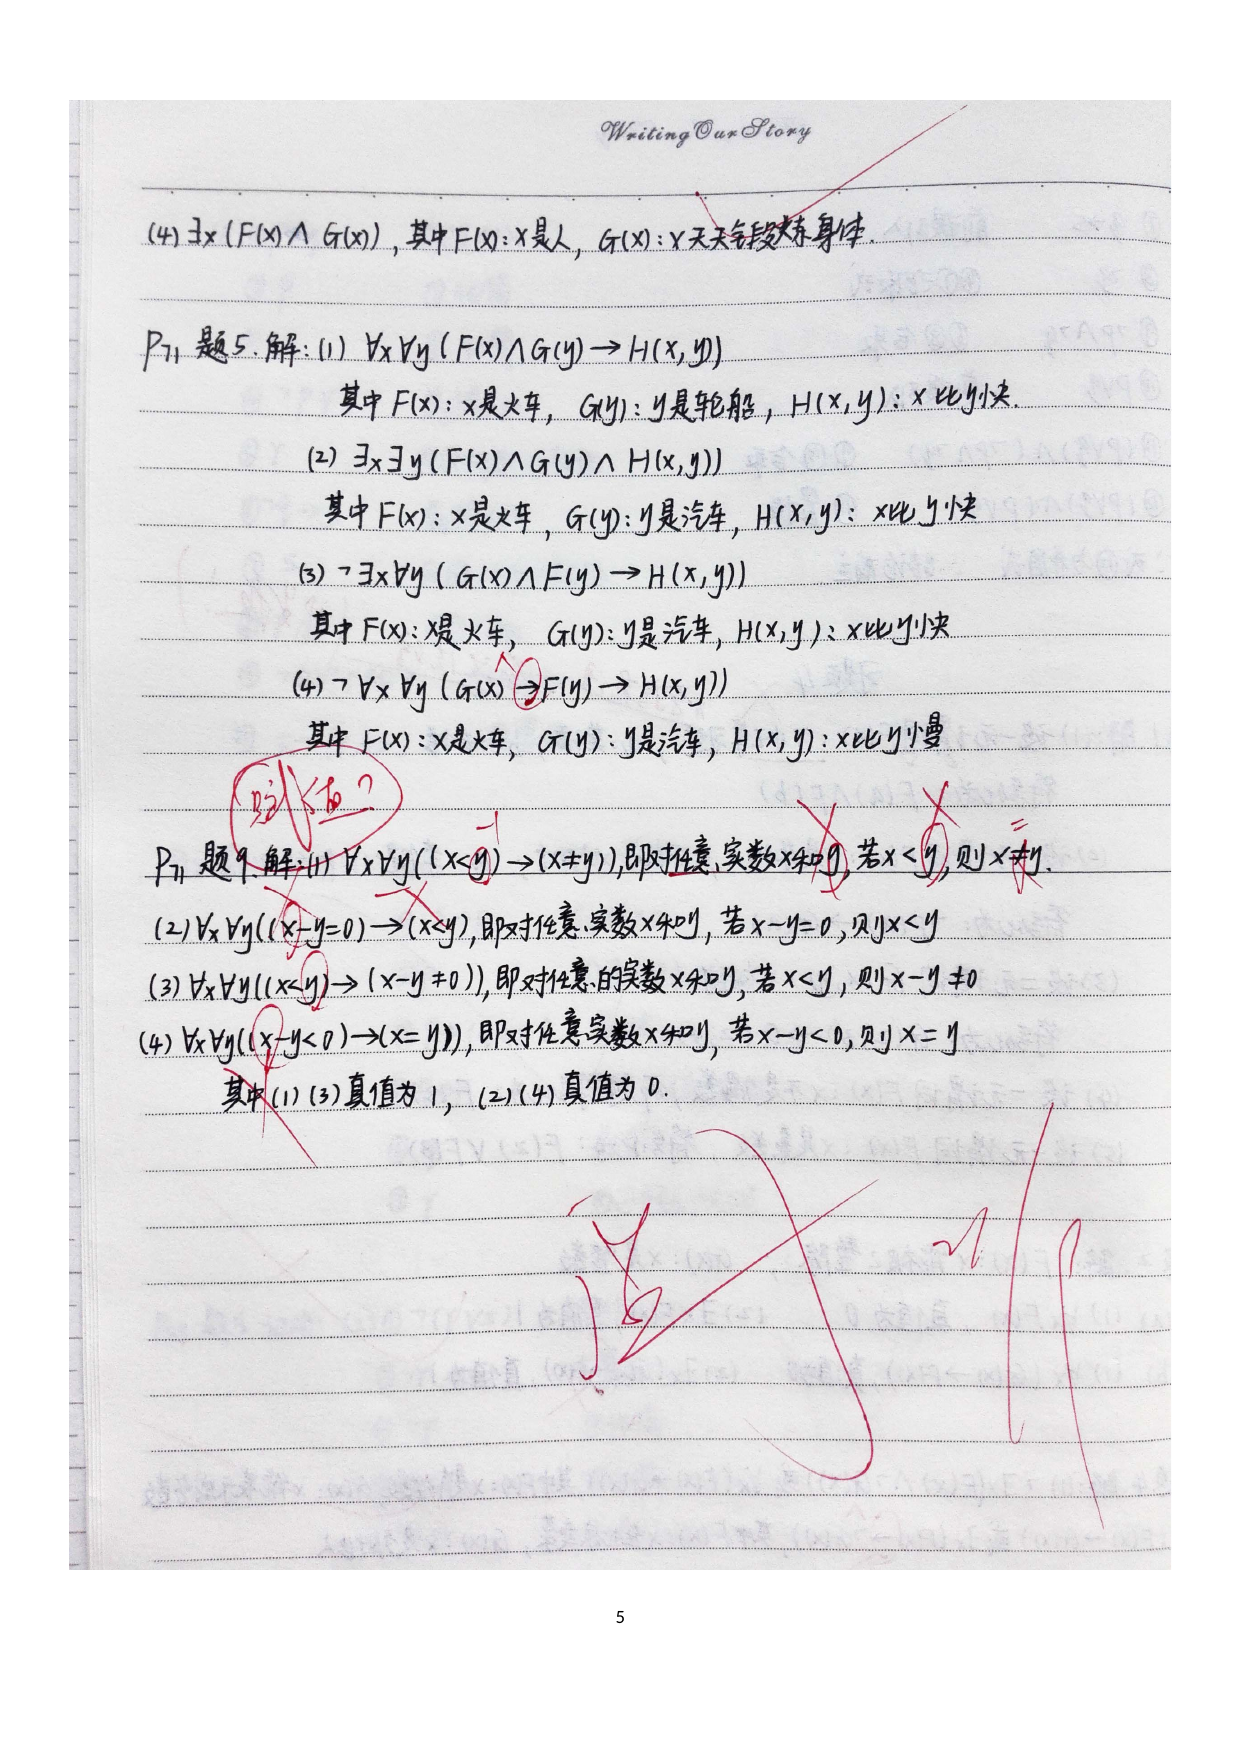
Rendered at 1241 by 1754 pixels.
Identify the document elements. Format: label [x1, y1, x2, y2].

picture [69, 100, 1172, 1570]
